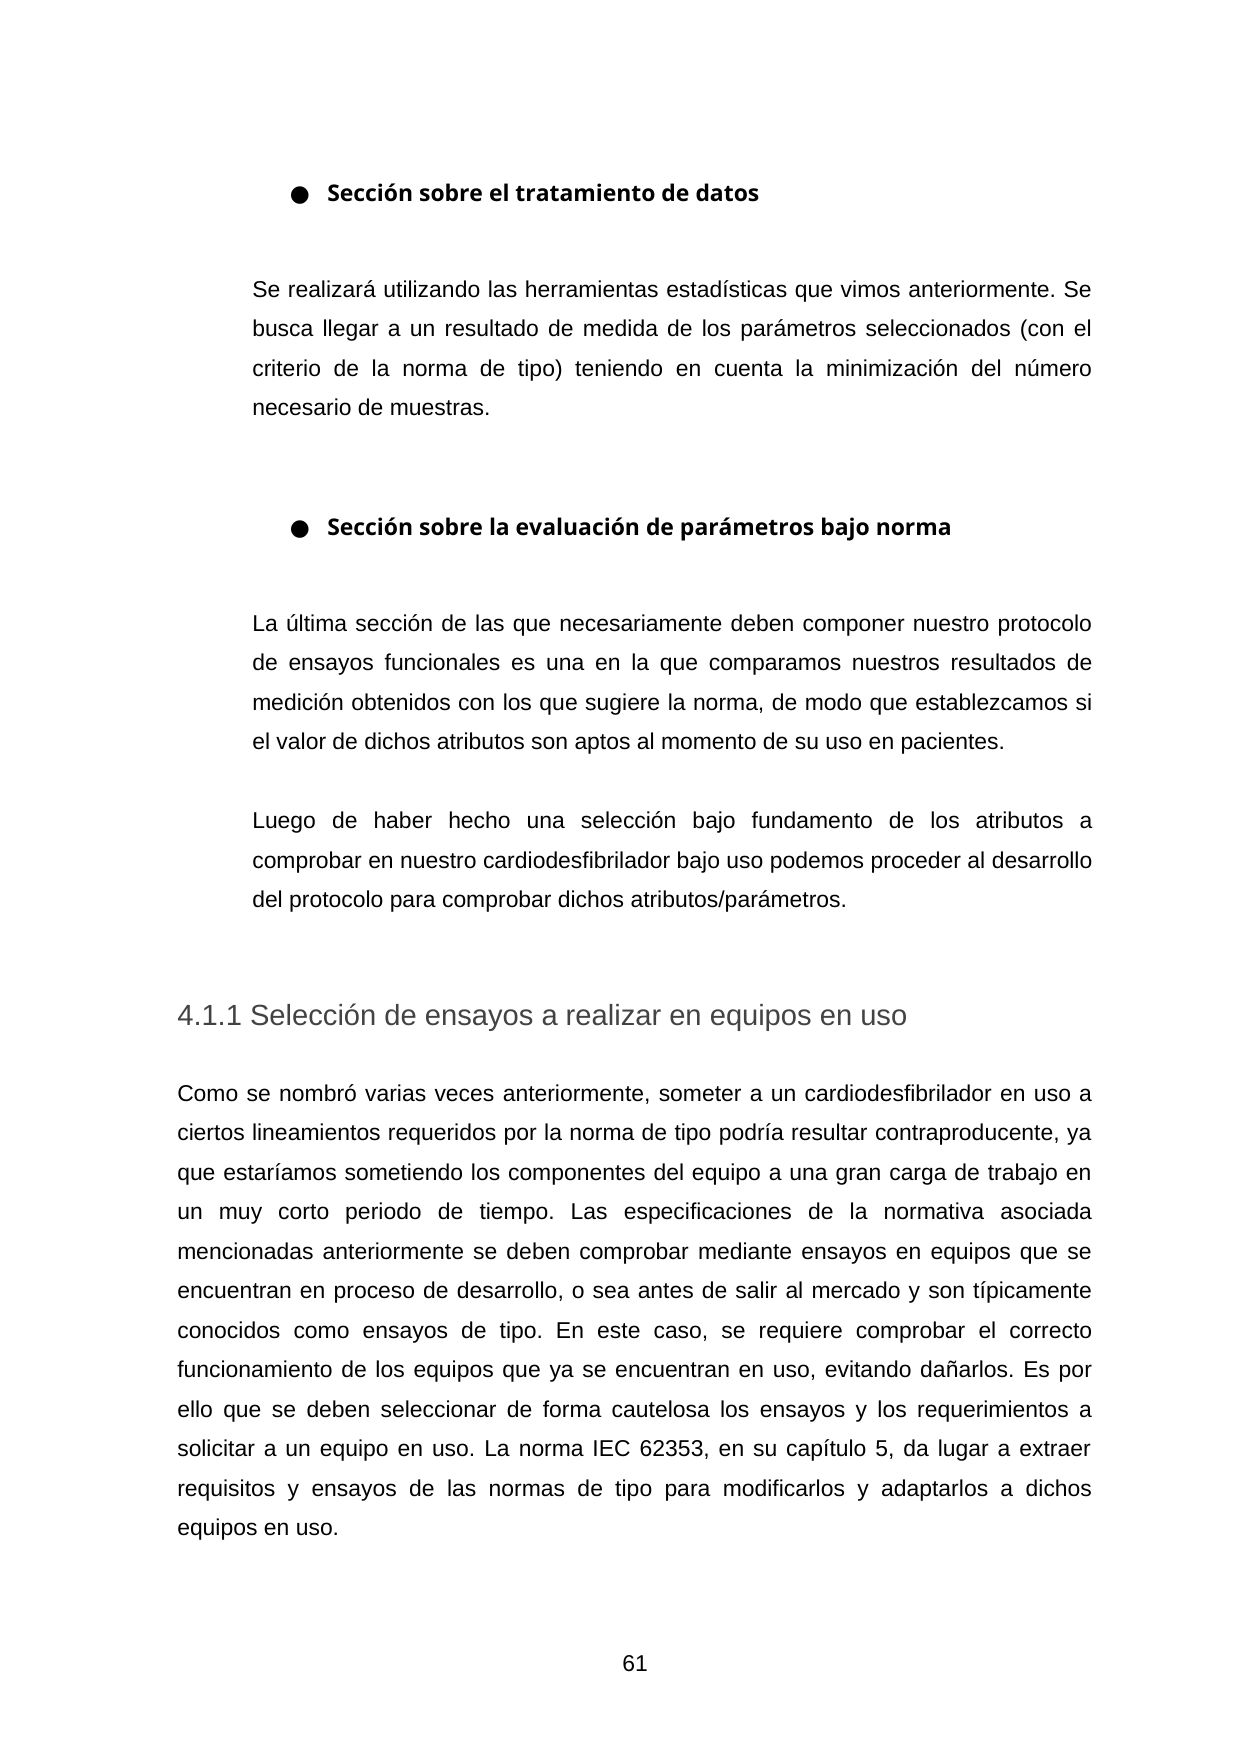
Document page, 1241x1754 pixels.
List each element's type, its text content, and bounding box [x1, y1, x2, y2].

subtitle 4.1.1 Selección de ensayos a realizar en equipos en uso [177, 998, 1093, 1032]
text Se realizará utilizando las herramientas estadísticas que vimos anteriormente. Se busca llegar a un resultado de medida de los parámetros seleccionados (con el criterio de la norma de tipo) teniendo en cuenta la minimización del número necesario de muestras. [252, 276, 1093, 421]
text Como se nombró varias veces anteriormente, someter a un cardiodesfibrilador en uso a ciertos lineamientos requeridos por la norma de tipo podría resultar contraproducente, ya que estaríamos sometiendo los componentes del equipo a una gran carga de trabajo en un muy corto periodo de tiempo. Las especificaciones de la normativa asociada mencionadas anteriormente se deben comprobar mediante ensayos en equipos que se encuentran en proceso de desarrollo, o sea antes de salir al mercado y son típicamente conocidos como ensayos de tipo. En este caso, se requiere comprobar el correcto funcionamiento de los equipos que ya se encuentran en uso, evitando dañarlos. Es por ello que se deben seleccionar de forma cautelosa los ensayos y los requerimientos a solicitar a un equipo en uso. La norma IEC 62353, en su capítulo 5, da lugar a extraer requisitos y ensayos de las normas de tipo para modificarlos y adaptarlos a dichos equipos en uso. [177, 1080, 1093, 1540]
text Luego de haber hecho una selección bajo fundamento de los atributos a comprobar en nuestro cardiodesfibrilador bajo uso podemos proceder al desarrollo del protocolo para comprobar dichos atributos/parámetros. [252, 807, 1093, 912]
text La última sección de las que necesariamente deben componer nuestro protocolo de ensayos funcionales es una en la que comparamos nuestros resultados de medición obtenidos con los que sugiere la norma, de modo que establezcamos si el valor de dichos atributos son aptos al momento de su uso en pacientes. [252, 610, 1093, 754]
